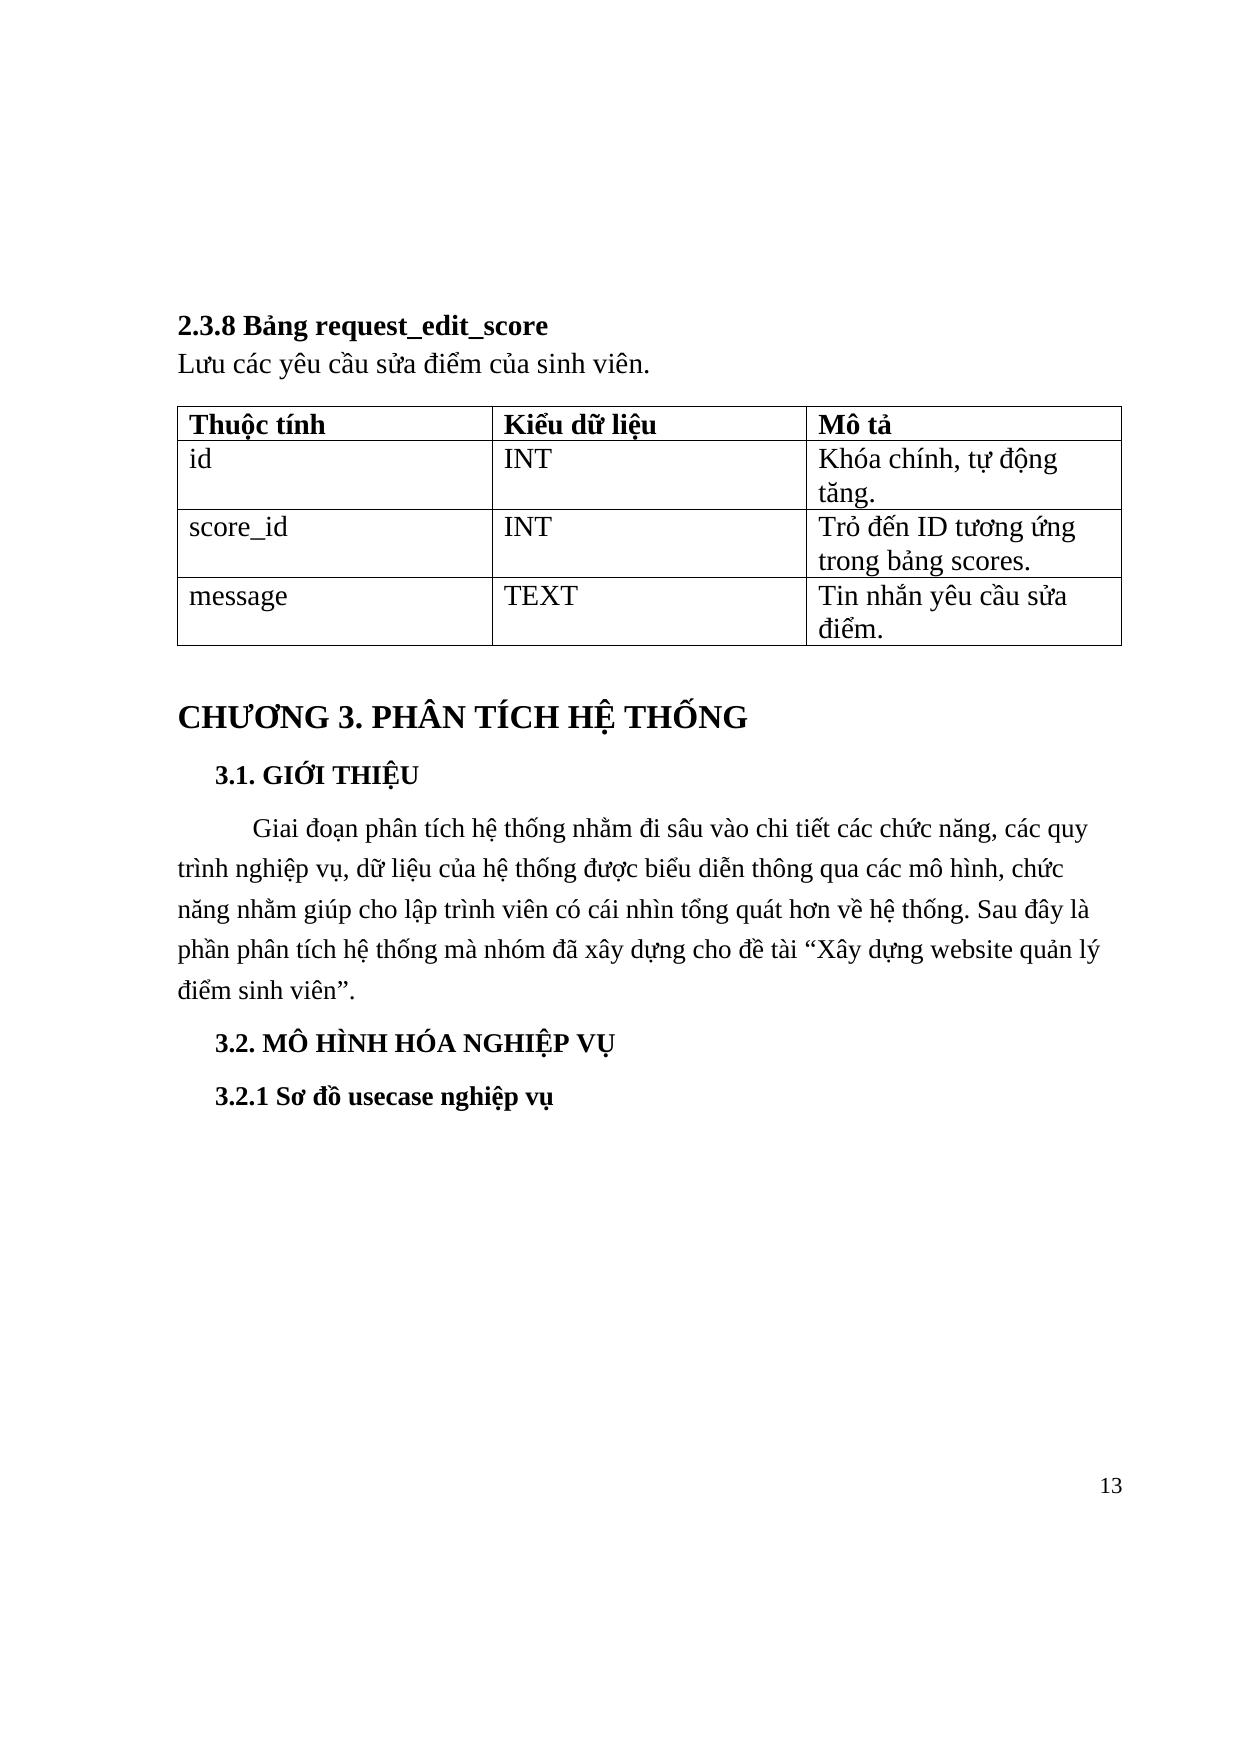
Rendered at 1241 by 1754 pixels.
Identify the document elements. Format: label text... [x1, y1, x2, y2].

table_header Kiểu dữ liệu [493, 407, 806, 440]
text Sơ đồ usecase nghiệp vụ [215, 1079, 1122, 1111]
table_cell INT [493, 441, 806, 508]
table_cell TEXT [493, 578, 806, 645]
table_cell Trỏ đến ID tương ứng trong bảng scores. [807, 510, 1121, 577]
table_cell id [178, 441, 492, 508]
table_cell message [178, 578, 492, 645]
table_cell Tin nhắn yêu cầu sửa điểm. [807, 578, 1121, 645]
text PHÂN TÍCH HỆ THỐNG [177, 697, 1122, 735]
table_cell INT [493, 510, 806, 577]
table_header Thuộc tính [178, 407, 492, 440]
table_cell Khóa chính, tự động tăng. [807, 441, 1121, 508]
text GIỚI THIỆU [215, 759, 1122, 790]
text MÔ HÌNH HÓA NGHIỆP VỤ [215, 1027, 1122, 1058]
table_header Mô tả [807, 407, 1121, 440]
subtitle 2.3.8 Bảng request_edit_score [177, 308, 1122, 341]
text Giai đoạn phân tích hệ thống nhằm đi sâu vào chi tiết các chức năng, các quy trình nghiệp vụ, dữ liệu của hệ thống được biểu diễn thông qua các mô hình, chức năng nhằm giúp cho lập trình viên có cái nhìn tổng quát hơn về hệ thống. Sau đây là phần phân tích hệ thống mà nhóm đã xây dựng cho đề tài “Xây dựng website quản lý điểm sinh viên”. [177, 812, 1122, 1005]
text Lưu các yêu cầu sửa điểm của sinh viên. [177, 346, 1122, 380]
table_cell score_id [178, 510, 492, 577]
